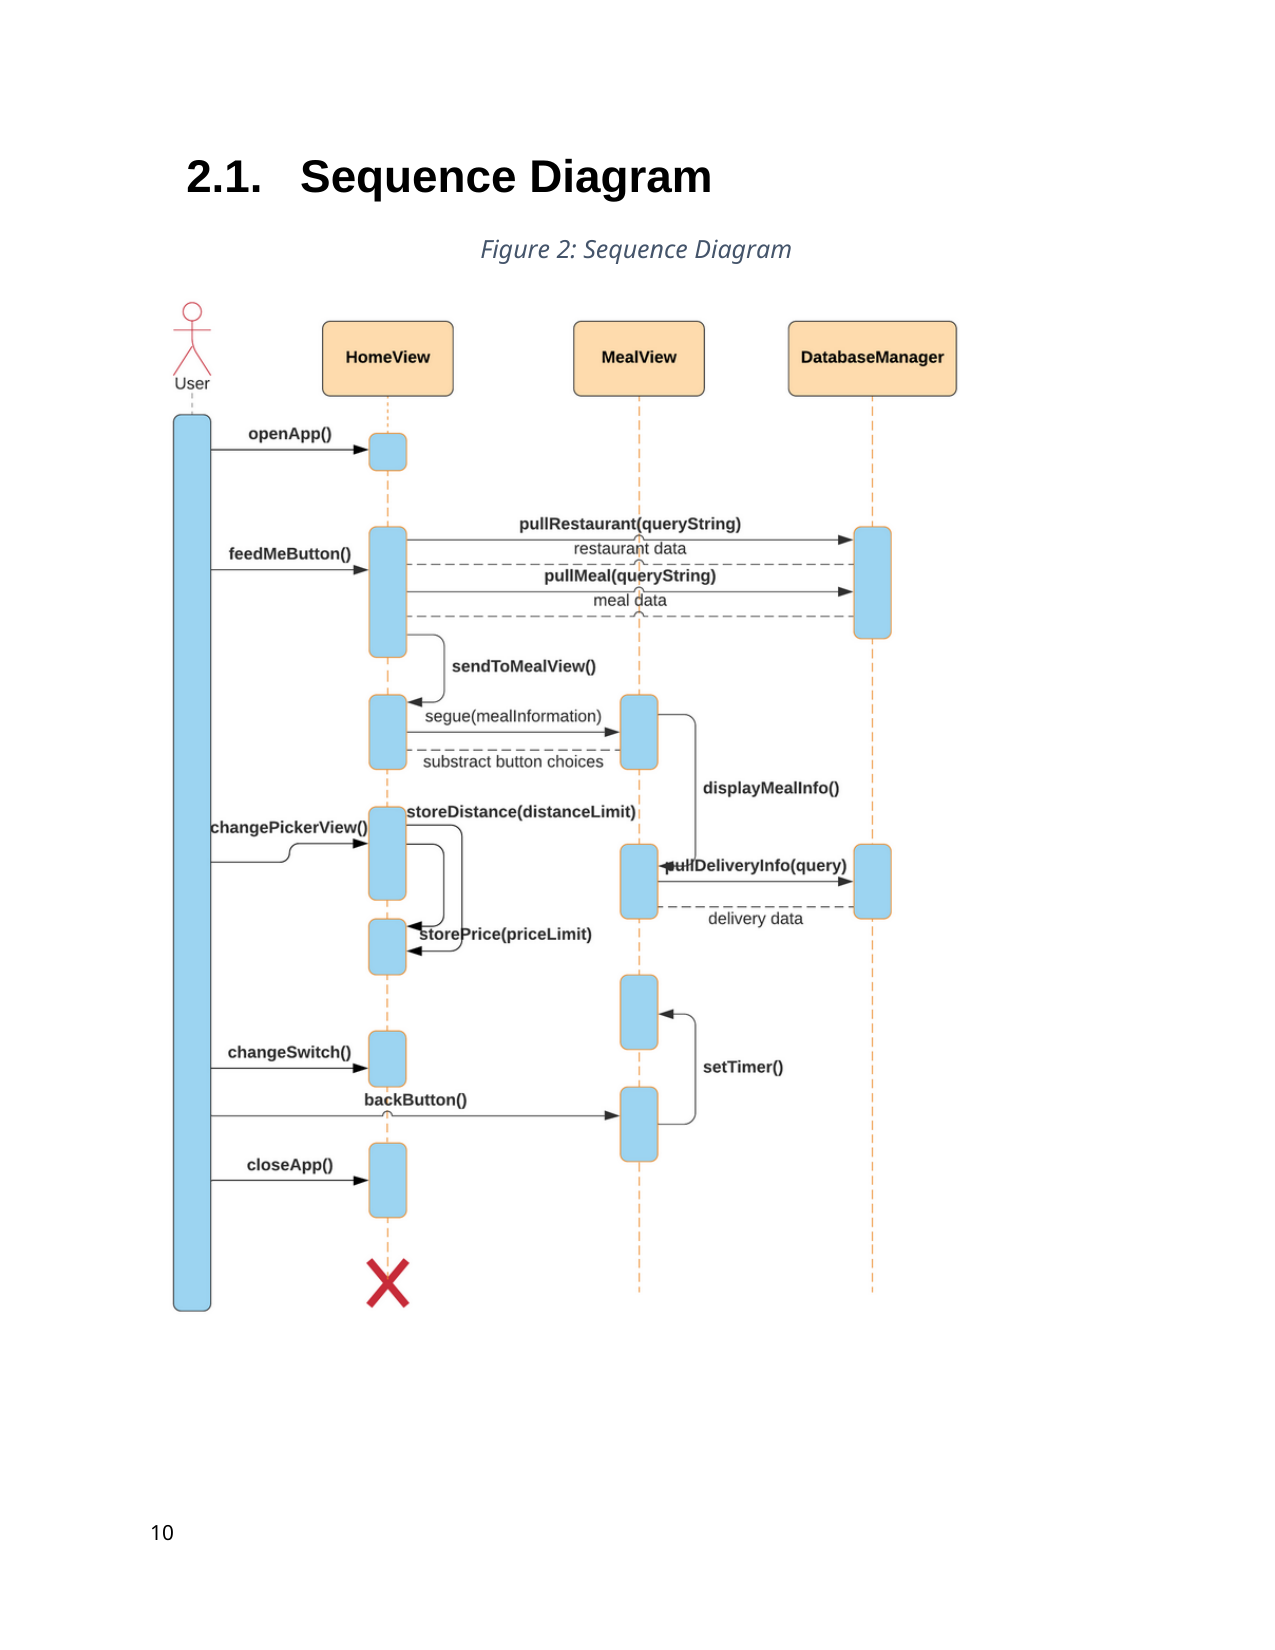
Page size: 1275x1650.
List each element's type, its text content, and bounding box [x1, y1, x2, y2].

text Figure 2: Sequence Diagram [150, 232, 1125, 266]
picture [150, 286, 971, 1334]
subtitle Sequence Diagram [262, 150, 1125, 203]
